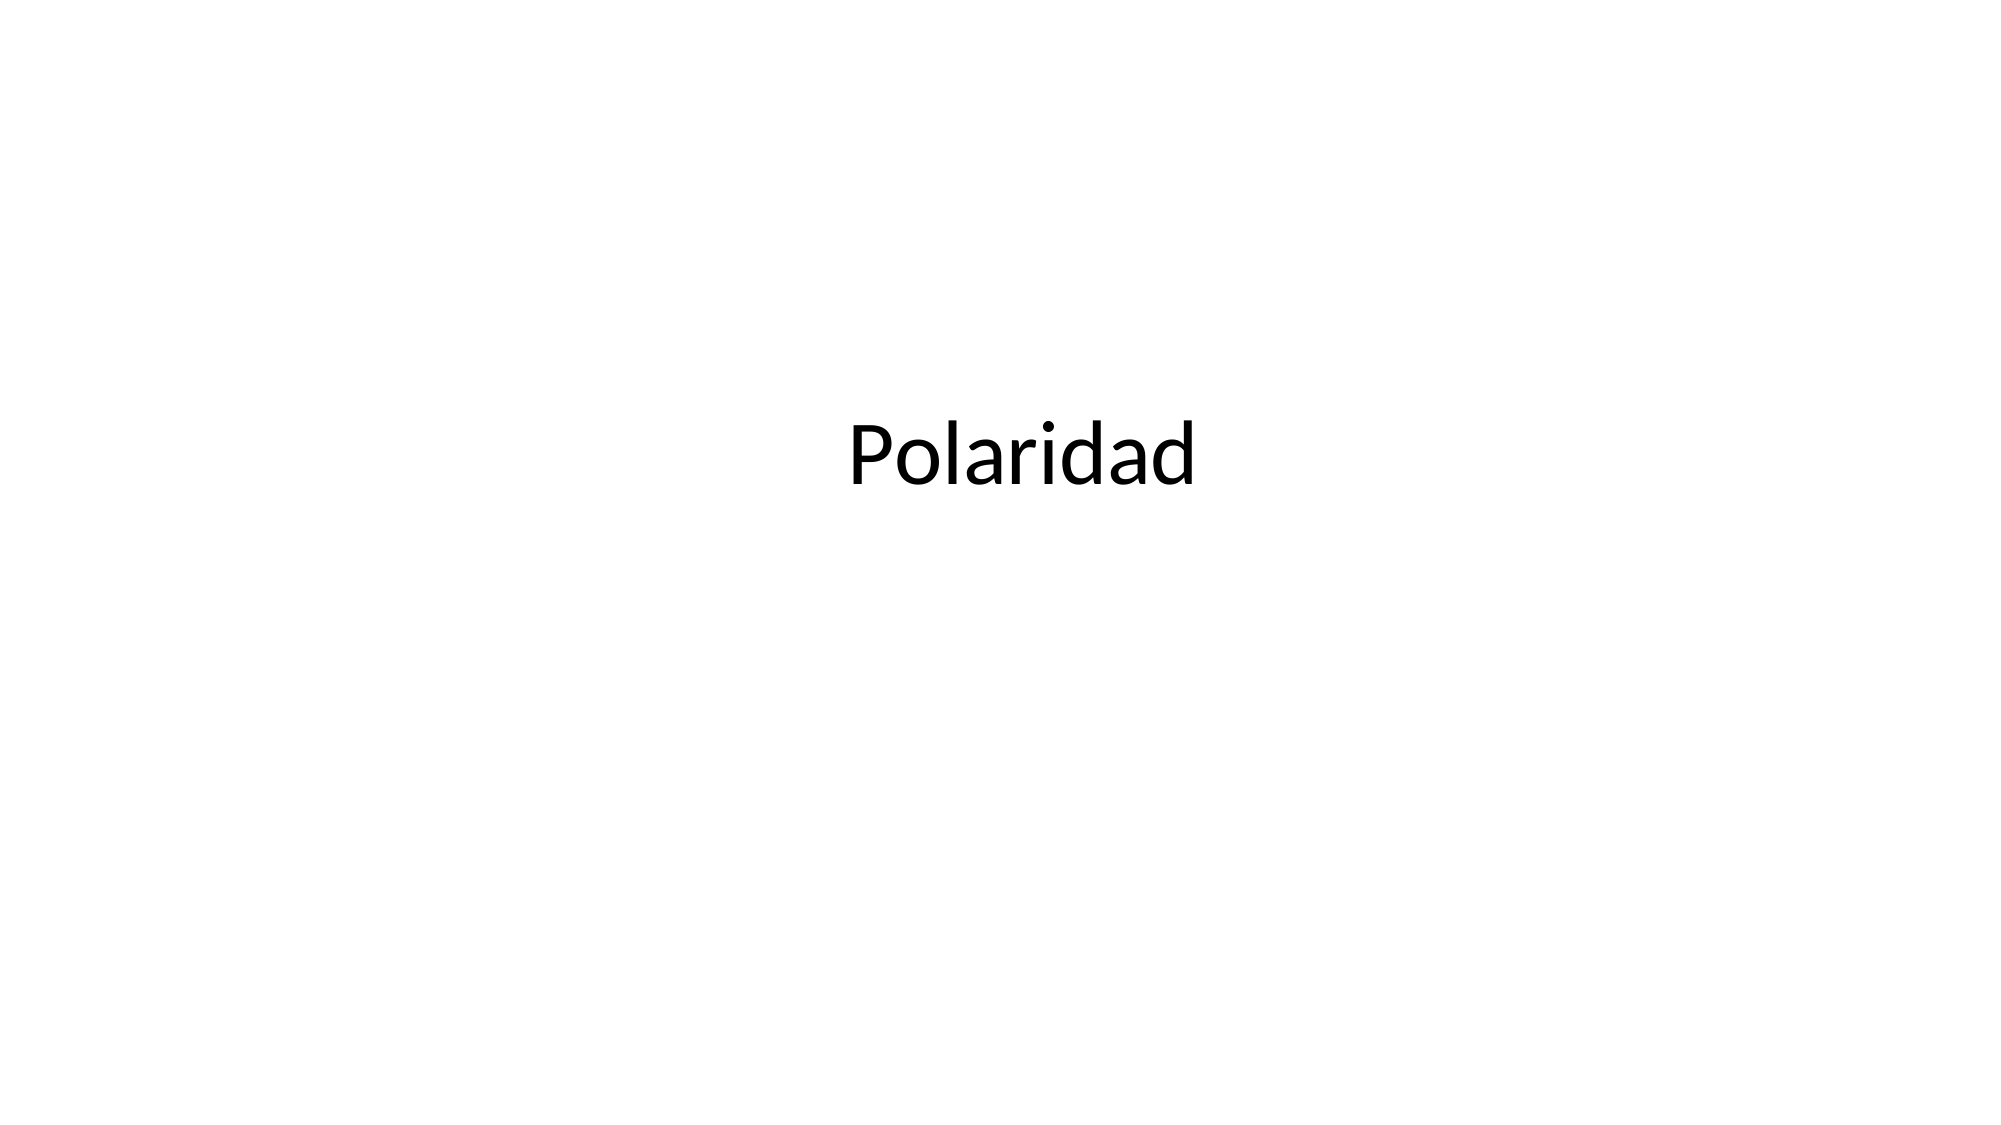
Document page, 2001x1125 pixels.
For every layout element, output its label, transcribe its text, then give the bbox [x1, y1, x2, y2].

text Polaridad [843, 401, 1203, 505]
